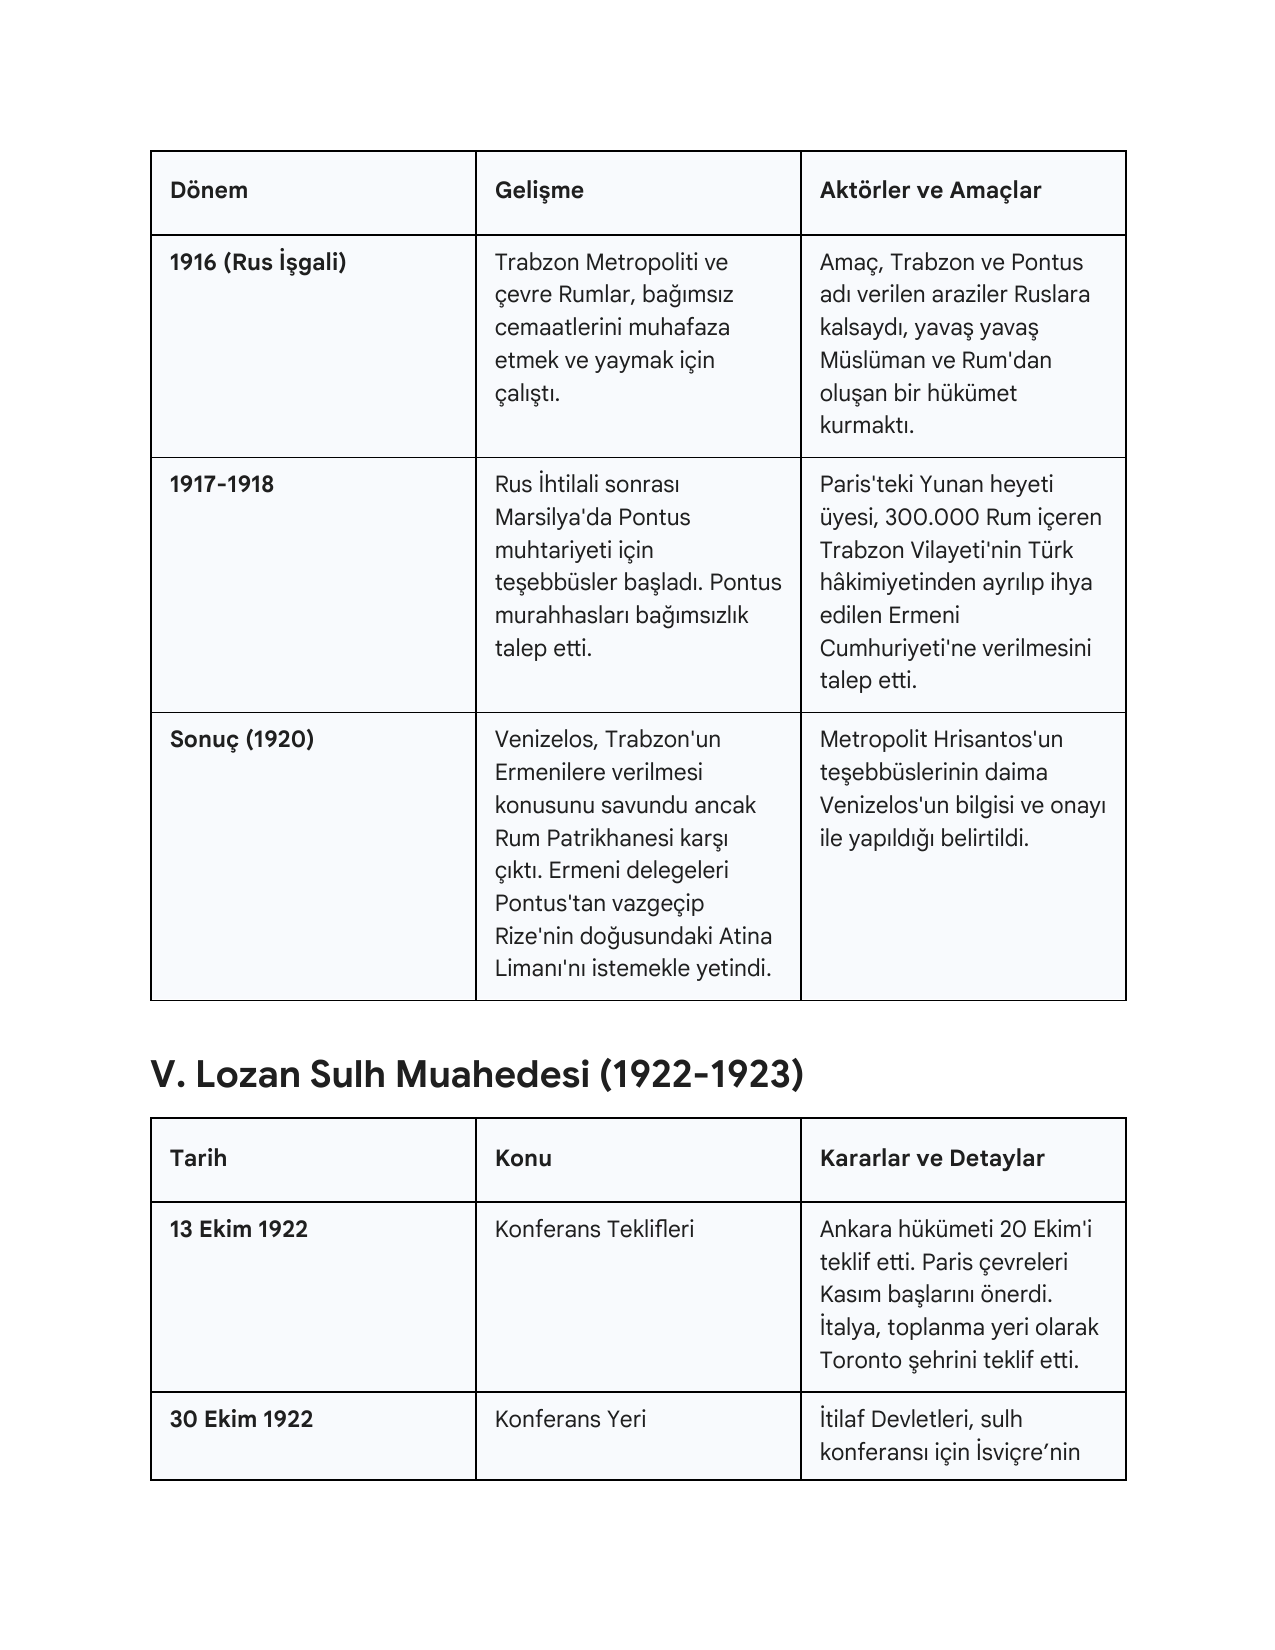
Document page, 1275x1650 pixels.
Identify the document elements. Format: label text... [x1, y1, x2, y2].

table_cell Konferans Yeri [477, 1393, 800, 1479]
table_header Kararlar ve Detaylar [802, 1119, 1125, 1201]
table_cell 13 Ekim 1922 [152, 1203, 475, 1391]
table_cell Sonuç (1920) [152, 713, 475, 999]
table_cell 1917-1918 [152, 458, 475, 712]
table_header Konu [477, 1119, 800, 1201]
table_cell Konferans Teklifleri [477, 1203, 800, 1391]
table_cell Metropolit Hrisantos'un teşebbüslerinin daima Venizelos'un bilgisi ve onayı ile yapıldığı belirtildi. [802, 713, 1125, 999]
table_header Gelişme [477, 152, 800, 234]
table_cell Paris'teki Yunan heyeti üyesi, 300.000 Rum içeren Trabzon Vilayeti'nin Türk hâkimiyetinden ayrılıp ihya edilen Ermeni Cumhuriyeti'ne verilmesini talep etti. [802, 458, 1125, 712]
subtitle V. Lozan Sulh Muahedesi (1922-1923) [150, 1051, 1125, 1098]
table_cell Rus İhtilali sonrası Marsilya'da Pontus muhtariyeti için teşebbüsler başladı. Pontus murahhasları bağımsızlık talep etti. [477, 458, 800, 712]
table_header Tarih [152, 1119, 475, 1201]
table_cell Amaç, Trabzon ve Pontus adı verilen araziler Ruslara kalsaydı, yavaş yavaş Müslüman ve Rum'dan oluşan bir hükümet kurmaktı. [802, 236, 1125, 456]
table_header Aktörler ve Amaçlar [802, 152, 1125, 234]
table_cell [802, 1393, 1125, 1479]
table_cell Trabzon Metropoliti ve çevre Rumlar, bağımsız cemaatlerini muhafaza etmek ve yaymak için çalıştı. [477, 236, 800, 456]
table_cell 30 Ekim 1922 [152, 1393, 475, 1479]
table_header Dönem [152, 152, 475, 234]
table_cell Venizelos, Trabzon'un Ermenilere verilmesi konusunu savundu ancak Rum Patrikhanesi karşı çıktı. Ermeni delegeleri Pontus'tan vazgeçip Rize'nin doğusundaki Atina Limanı'nı istemekle yetindi. [477, 713, 800, 999]
table_cell Ankara hükümeti 20 Ekim'i teklif etti. Paris çevreleri Kasım başlarını önerdi. İtalya, toplanma yeri olarak Toronto şehrini teklif etti. [802, 1203, 1125, 1391]
table_cell 1916 (Rus İşgali) [152, 236, 475, 456]
